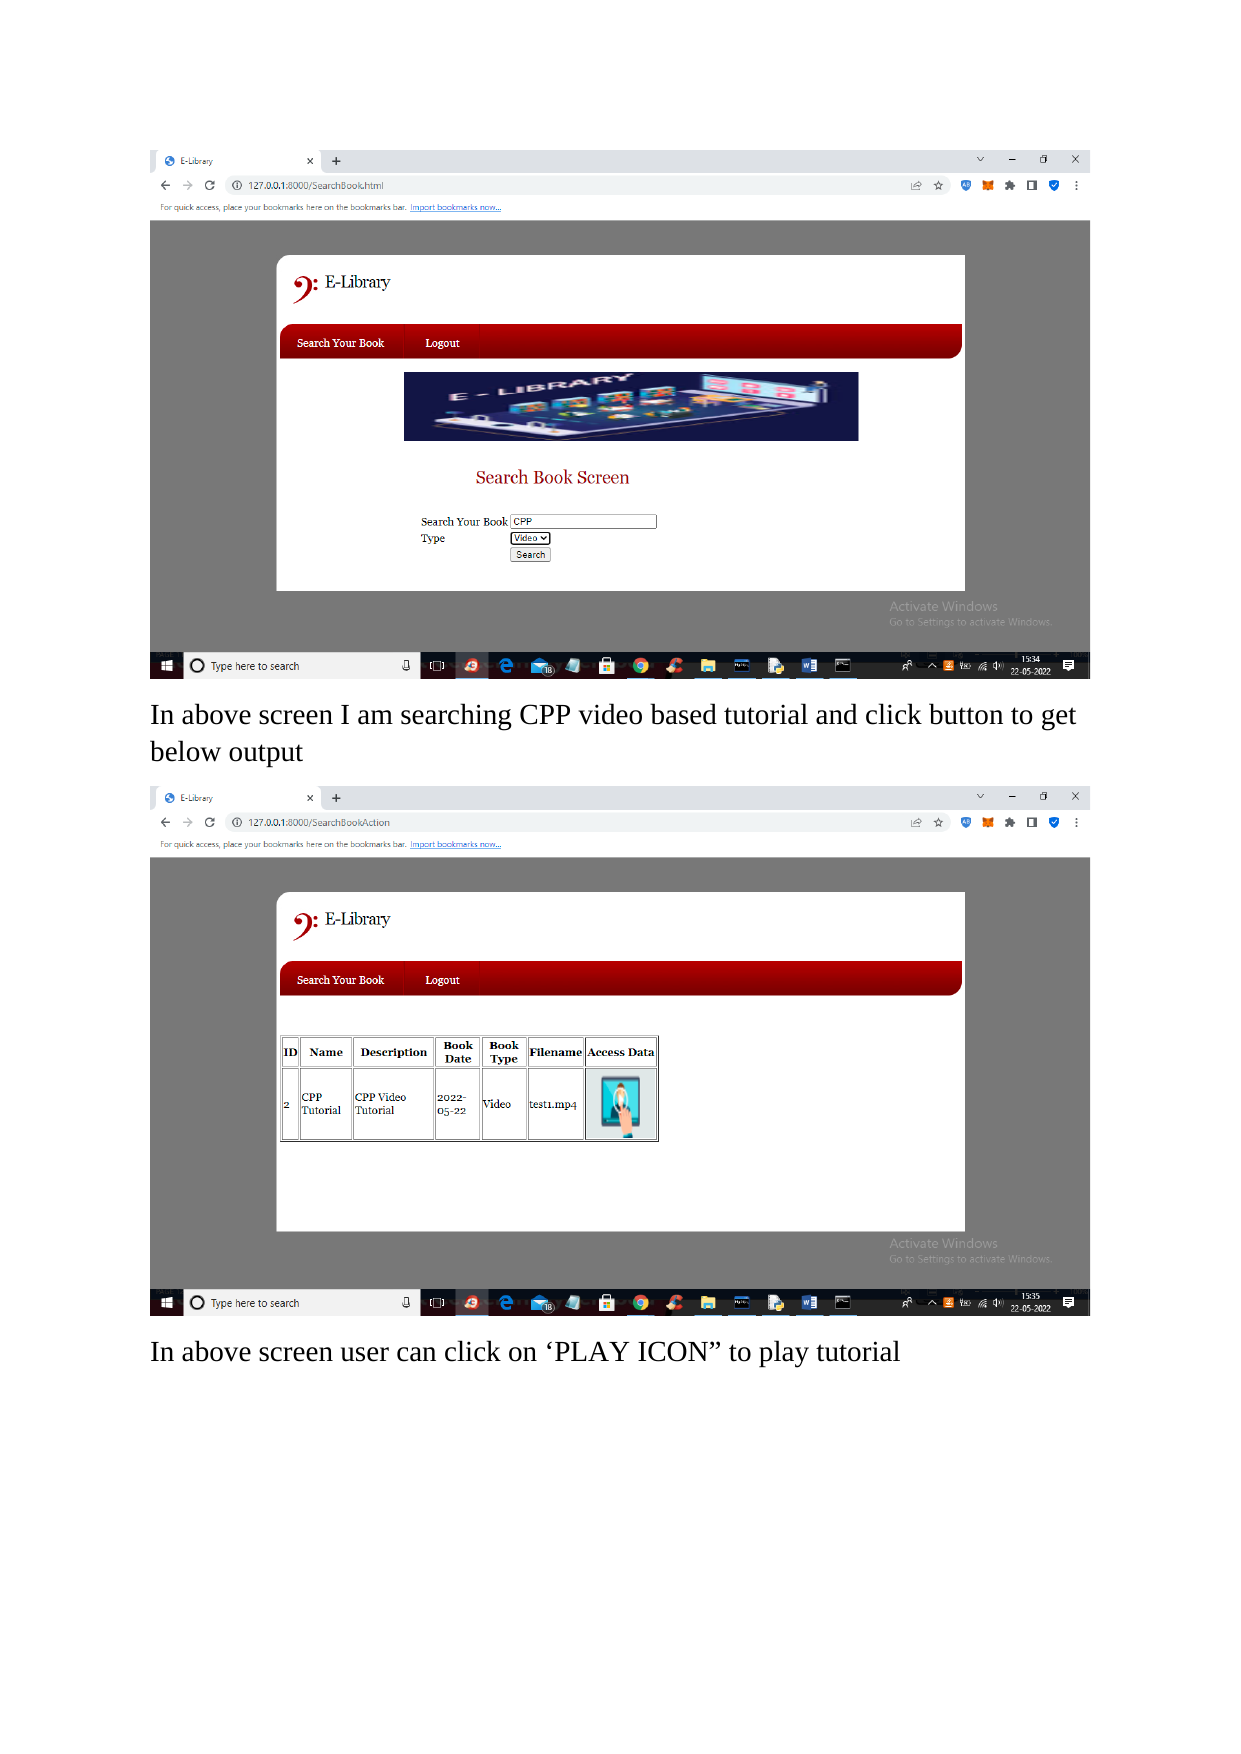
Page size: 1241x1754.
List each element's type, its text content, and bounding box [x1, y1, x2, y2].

text In above screen I am searching CPP video based tutorial and click button to get below output [150, 697, 1090, 767]
text In above screen user can click on ‘PLAY ICON” to play tutorial [150, 1334, 1090, 1367]
picture [150, 786, 1091, 1316]
picture [150, 150, 1091, 679]
